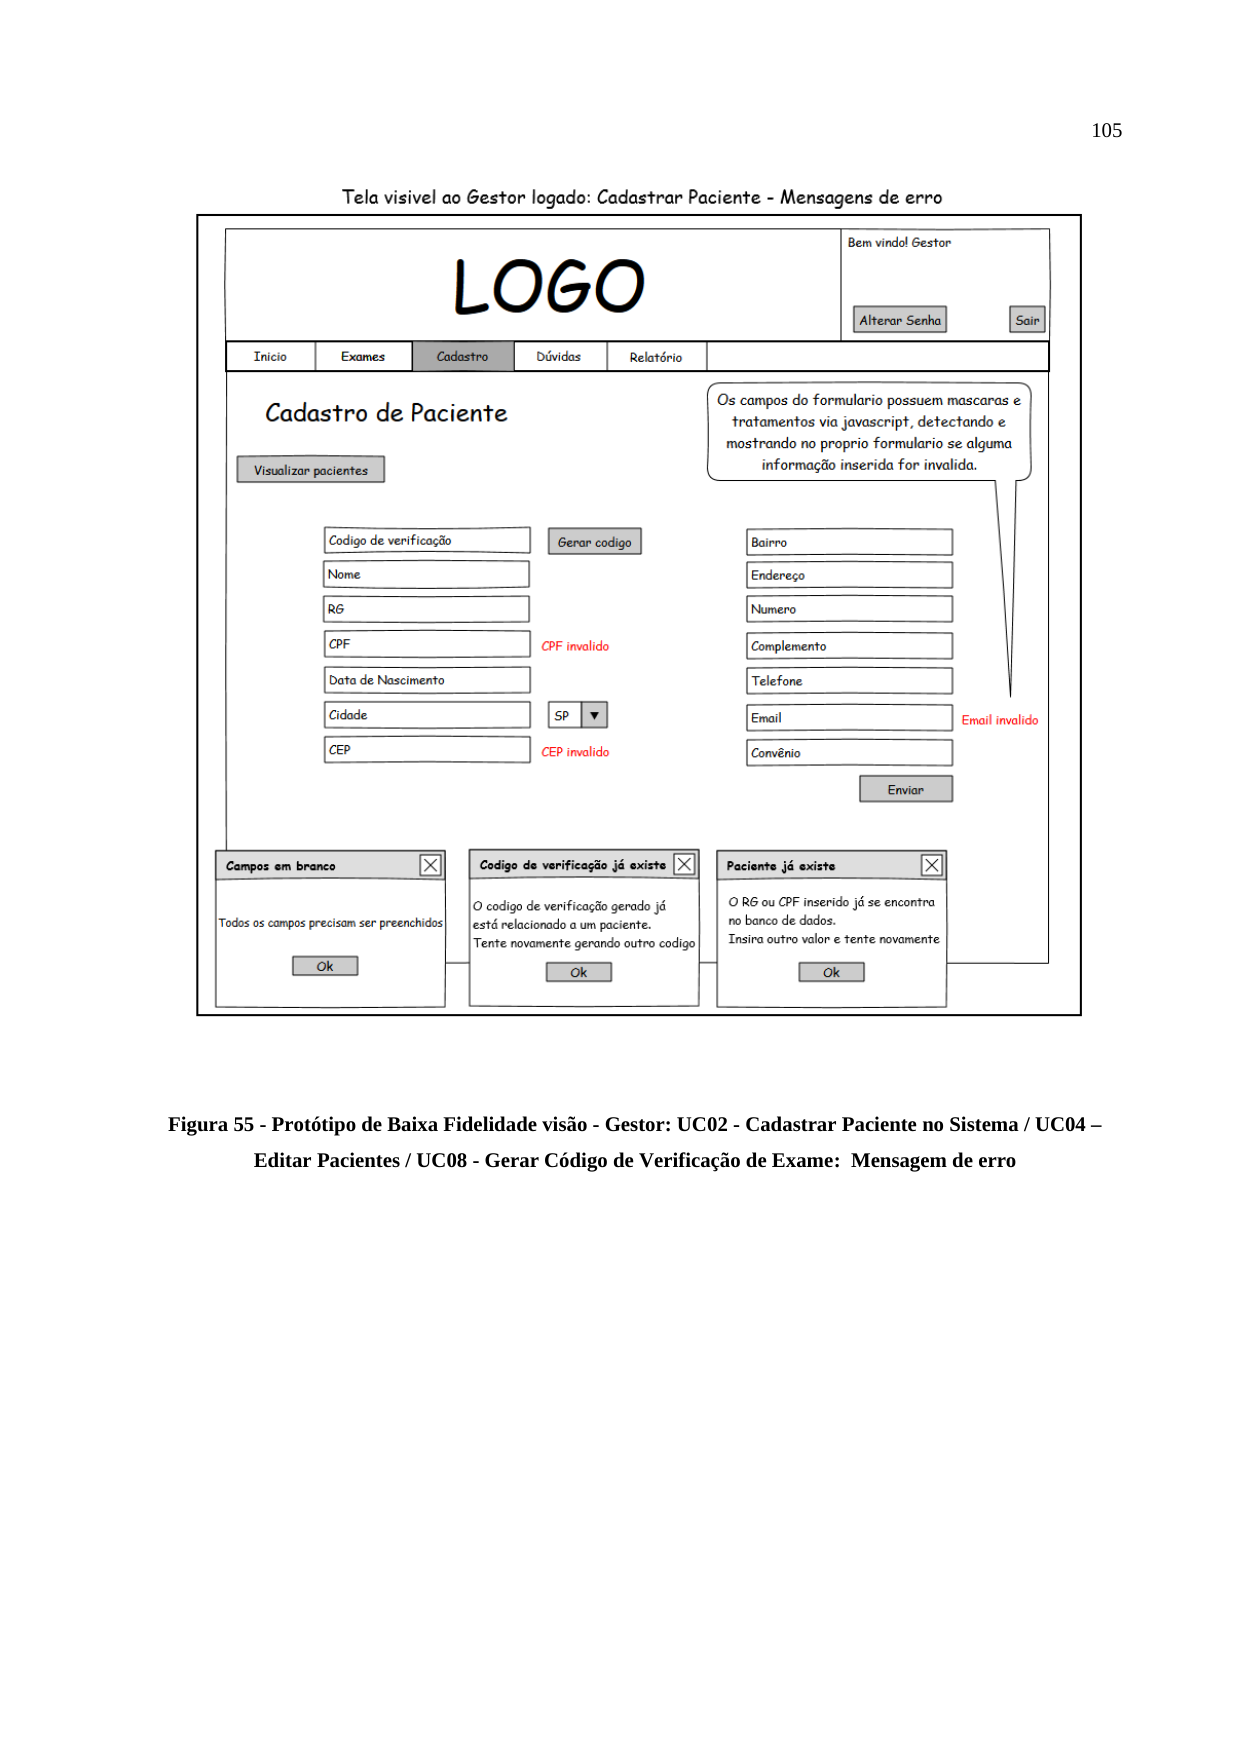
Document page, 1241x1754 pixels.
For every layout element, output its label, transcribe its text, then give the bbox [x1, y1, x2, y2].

picture [147, 177, 1122, 1085]
